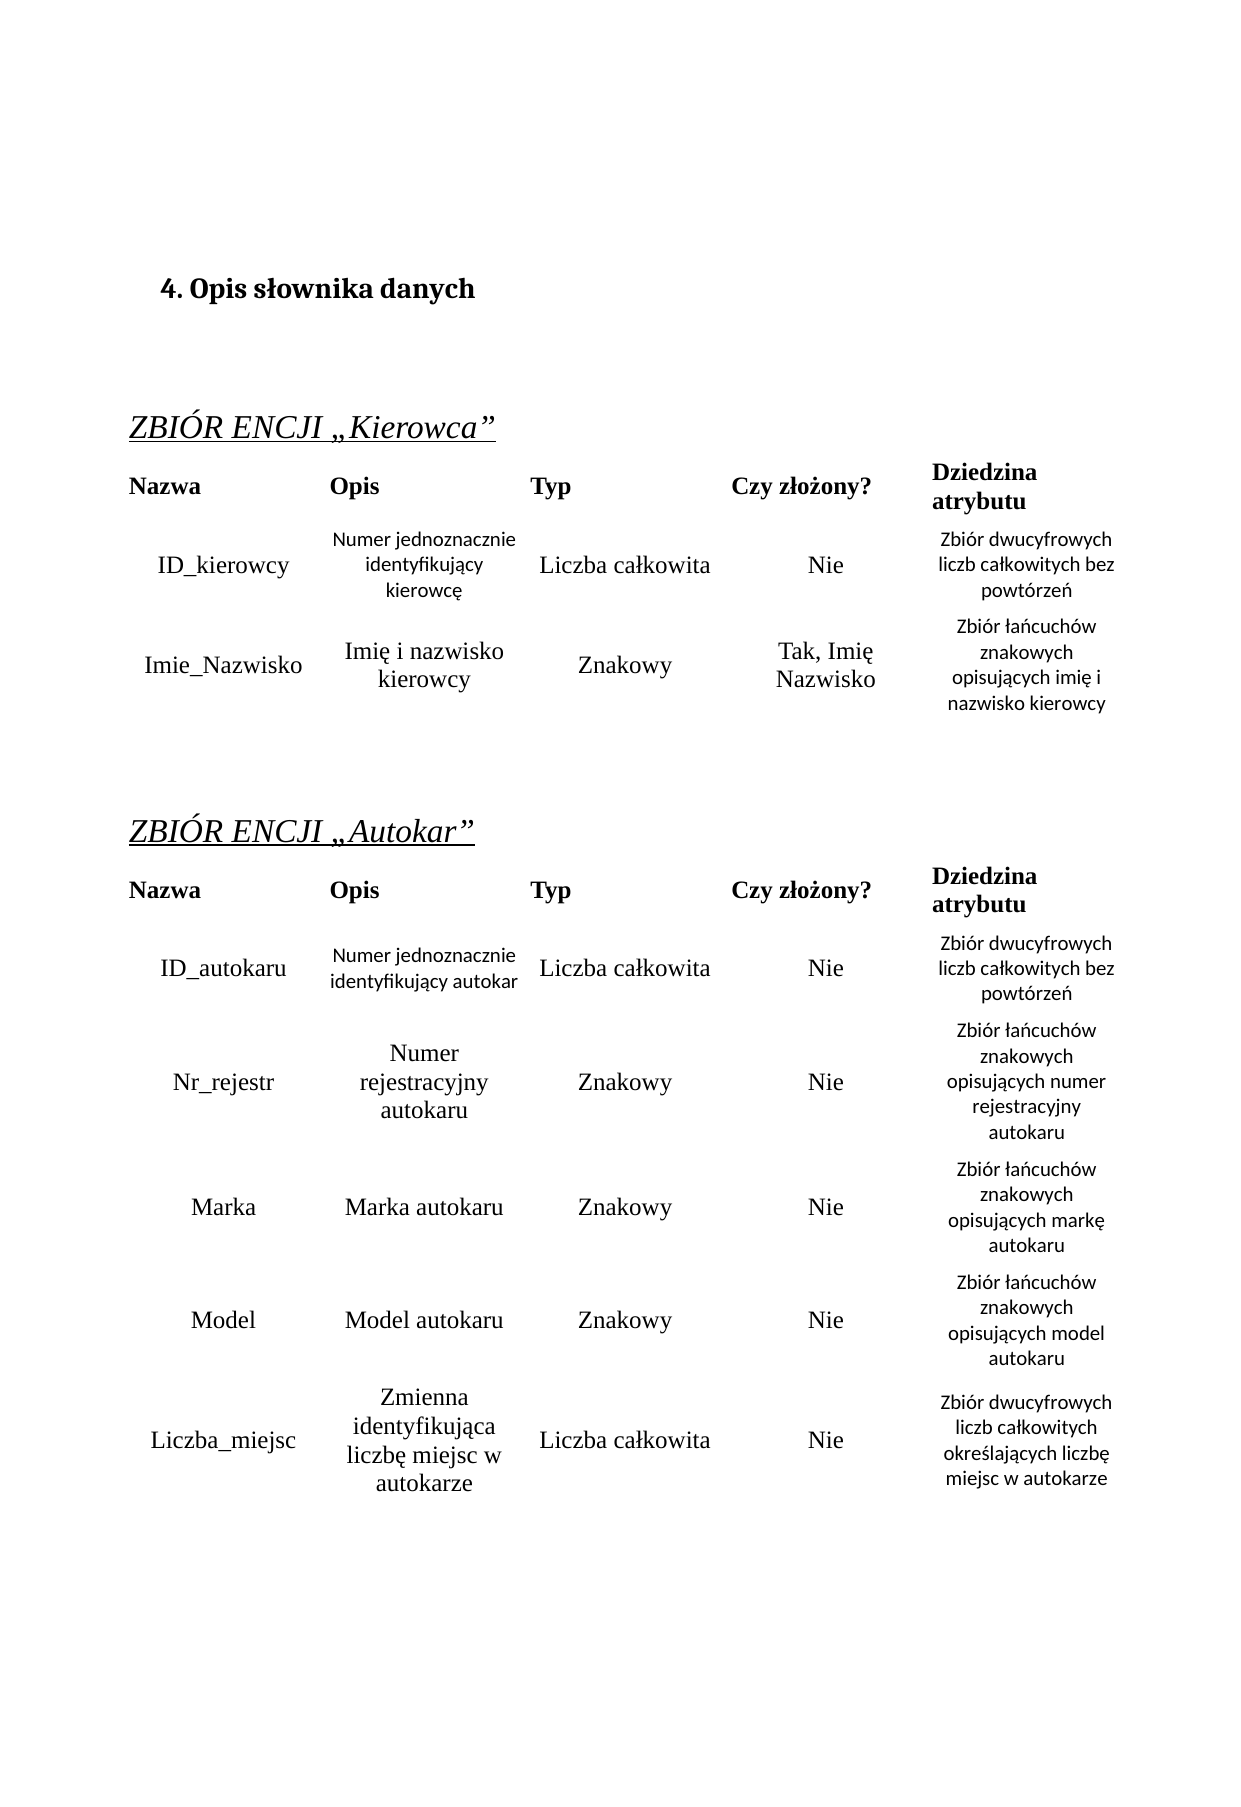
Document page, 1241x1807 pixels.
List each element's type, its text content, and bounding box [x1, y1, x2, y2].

table_cell Model autokaru [324, 1263, 524, 1376]
table_cell Liczba_miejsc [123, 1376, 324, 1503]
table_cell Liczba całkowita [525, 924, 725, 1012]
table_cell Tak, Imię Nazwisko [725, 608, 926, 721]
table_cell Dziedzina atrybutu [926, 451, 1127, 520]
table_cell Nazwa [123, 451, 324, 520]
table_cell Numer jednoznacznie identyfikujący autokar [324, 924, 524, 1012]
table_cell Typ [525, 451, 725, 520]
table_header ZBIÓR ENCJI „Kierowca” [123, 402, 1127, 451]
table_cell Marka [123, 1150, 324, 1263]
table_cell ID_kierowcy [123, 520, 324, 608]
table_cell Znakowy [525, 608, 725, 721]
table_header ZBIÓR ENCJI „Autokar” [123, 805, 1127, 855]
table_cell Typ [525, 855, 725, 924]
table_cell Zbiór łańcuchów znakowych opisujących numer rejestracyjny autokaru [926, 1012, 1127, 1150]
table_cell Numer rejestracyjny autokaru [324, 1012, 524, 1150]
table_cell Nazwa [123, 855, 324, 924]
table_cell Zbiór łańcuchów znakowych opisujących imię i nazwisko kierowcy [926, 608, 1127, 721]
table_cell Numer jednoznacznie identyfikujący kierowcę [324, 520, 524, 608]
table_cell Zbiór dwucyfrowych liczb całkowitych bez powtórzeń [926, 520, 1127, 608]
table_cell Znakowy [525, 1012, 725, 1150]
table_cell Nie [725, 924, 926, 1012]
table_cell Nie [725, 1012, 926, 1150]
table_cell Zbiór łańcuchów znakowych opisujących model autokaru [926, 1263, 1127, 1376]
table_cell Czy złożony? [725, 855, 926, 924]
table_cell Zmienna identyfikująca liczbę miejsc w autokarze [324, 1376, 524, 1503]
table_cell Imię i nazwisko kierowcy [324, 608, 524, 721]
table_cell Nr_rejestr [123, 1012, 324, 1150]
table_cell Opis [324, 855, 524, 924]
table_cell Liczba całkowita [525, 520, 725, 608]
table_cell Nie [725, 1150, 926, 1263]
table_cell Model [123, 1263, 324, 1376]
text 4. Opis słownika danych [160, 273, 1121, 306]
table_cell Czy złożony? [725, 451, 926, 520]
table_cell Imie_Nazwisko [123, 608, 324, 721]
table_cell Nie [725, 1376, 926, 1503]
table_cell Marka autokaru [324, 1150, 524, 1263]
table_cell Zbiór dwucyfrowych liczb całkowitych bez powtórzeń [926, 924, 1127, 1012]
table_cell Nie [725, 520, 926, 608]
table_cell Znakowy [525, 1263, 725, 1376]
table_cell Nie [725, 1263, 926, 1376]
table_cell Zbiór dwucyfrowych liczb całkowitych określających liczbę miejsc w autokarze [926, 1376, 1127, 1503]
table_cell Dziedzina atrybutu [926, 855, 1127, 924]
table_cell Znakowy [525, 1150, 725, 1263]
table_cell Liczba całkowita [525, 1376, 725, 1503]
table_cell Zbiór łańcuchów znakowych opisujących markę autokaru [926, 1150, 1127, 1263]
table_cell ID_autokaru [123, 924, 324, 1012]
table_cell Opis [324, 451, 524, 520]
